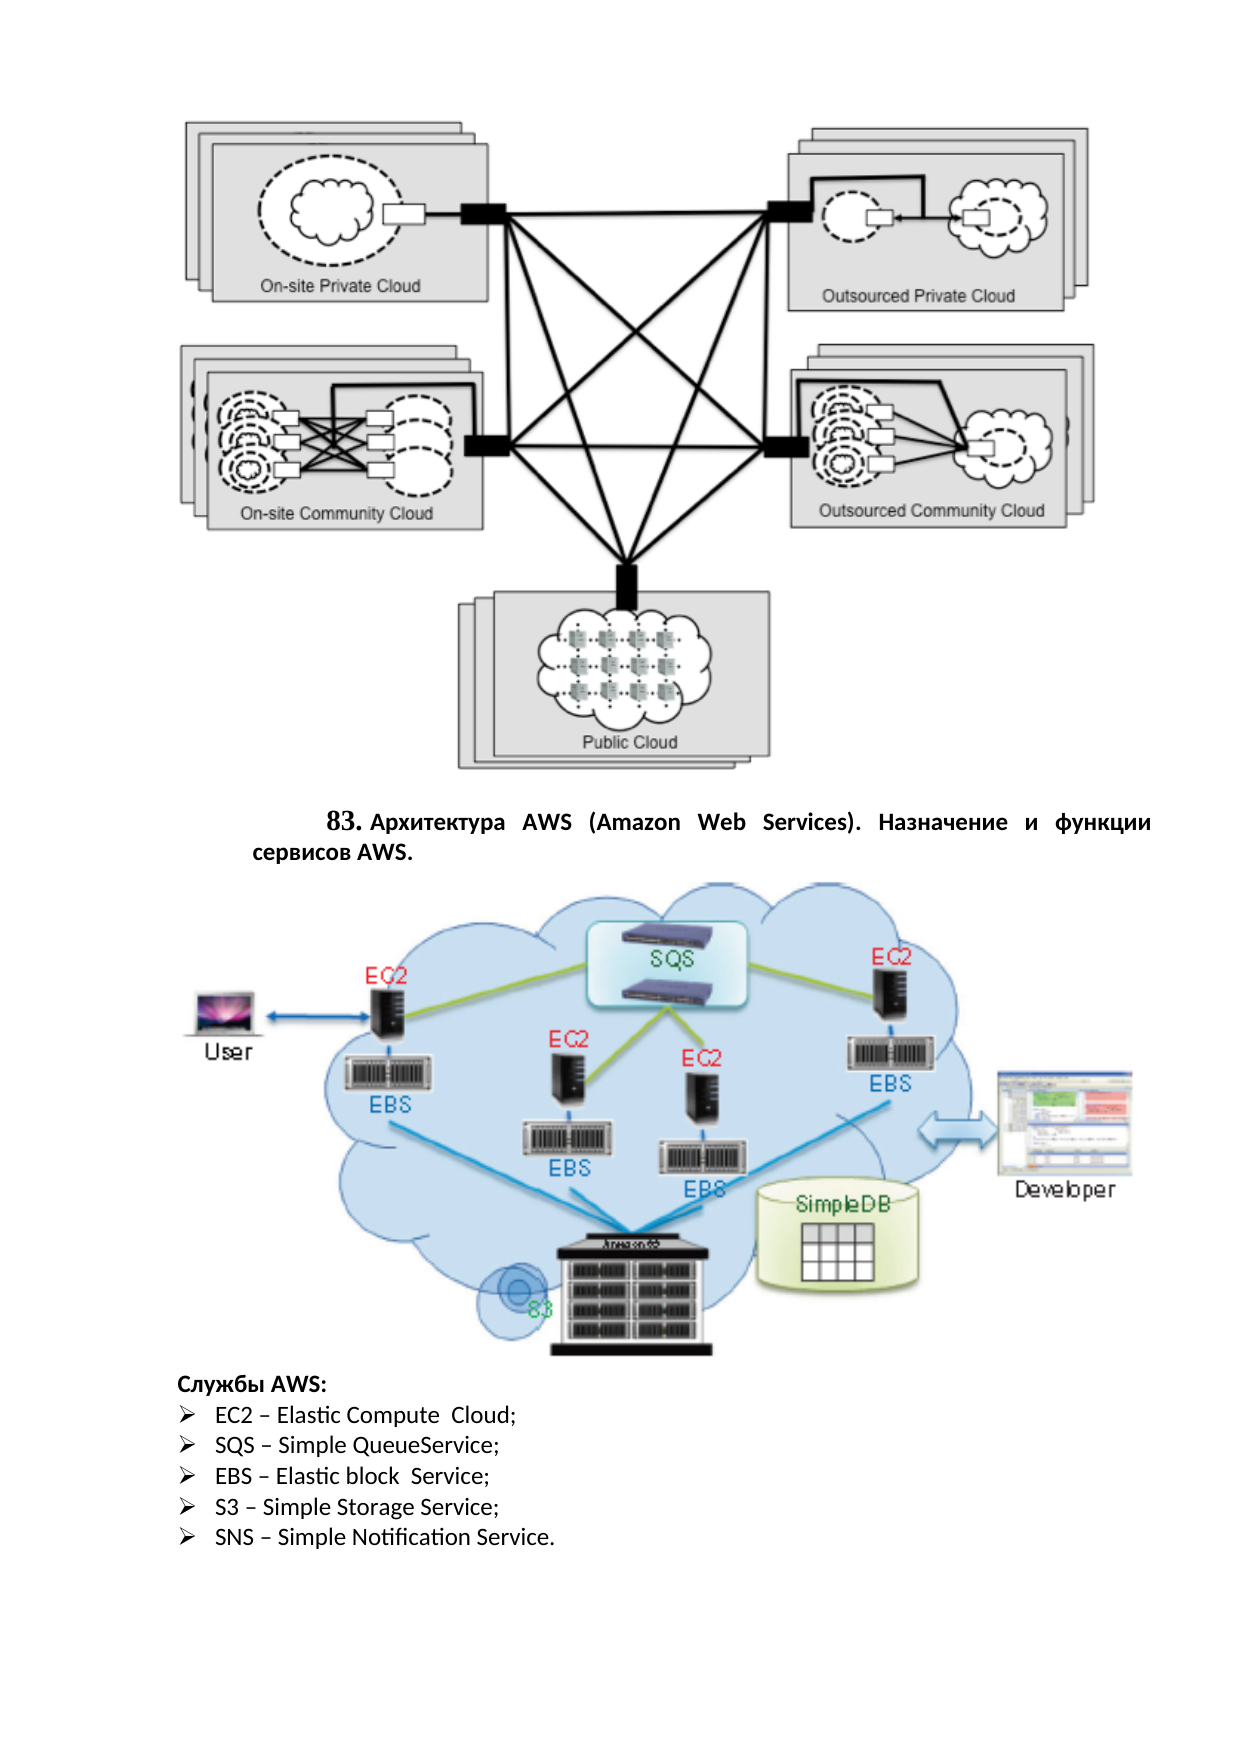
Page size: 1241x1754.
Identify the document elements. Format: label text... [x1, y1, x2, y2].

list SQS – Simple QueueService; [177, 1430, 1152, 1460]
picture [177, 866, 1152, 1369]
list SNS – Simple Notification Service. [177, 1521, 1152, 1552]
list EC2 – Elastic Compute Cloud; [177, 1399, 1152, 1430]
list EBS – Elastic block Service; [177, 1460, 1152, 1491]
text Службы AWS: [177, 1369, 1152, 1399]
list Архитектура AWS (Amazon Web Services). Назначение и функции сервисов AWS. [252, 803, 1152, 866]
list S3 – Simple Storage Service; [177, 1491, 1152, 1521]
